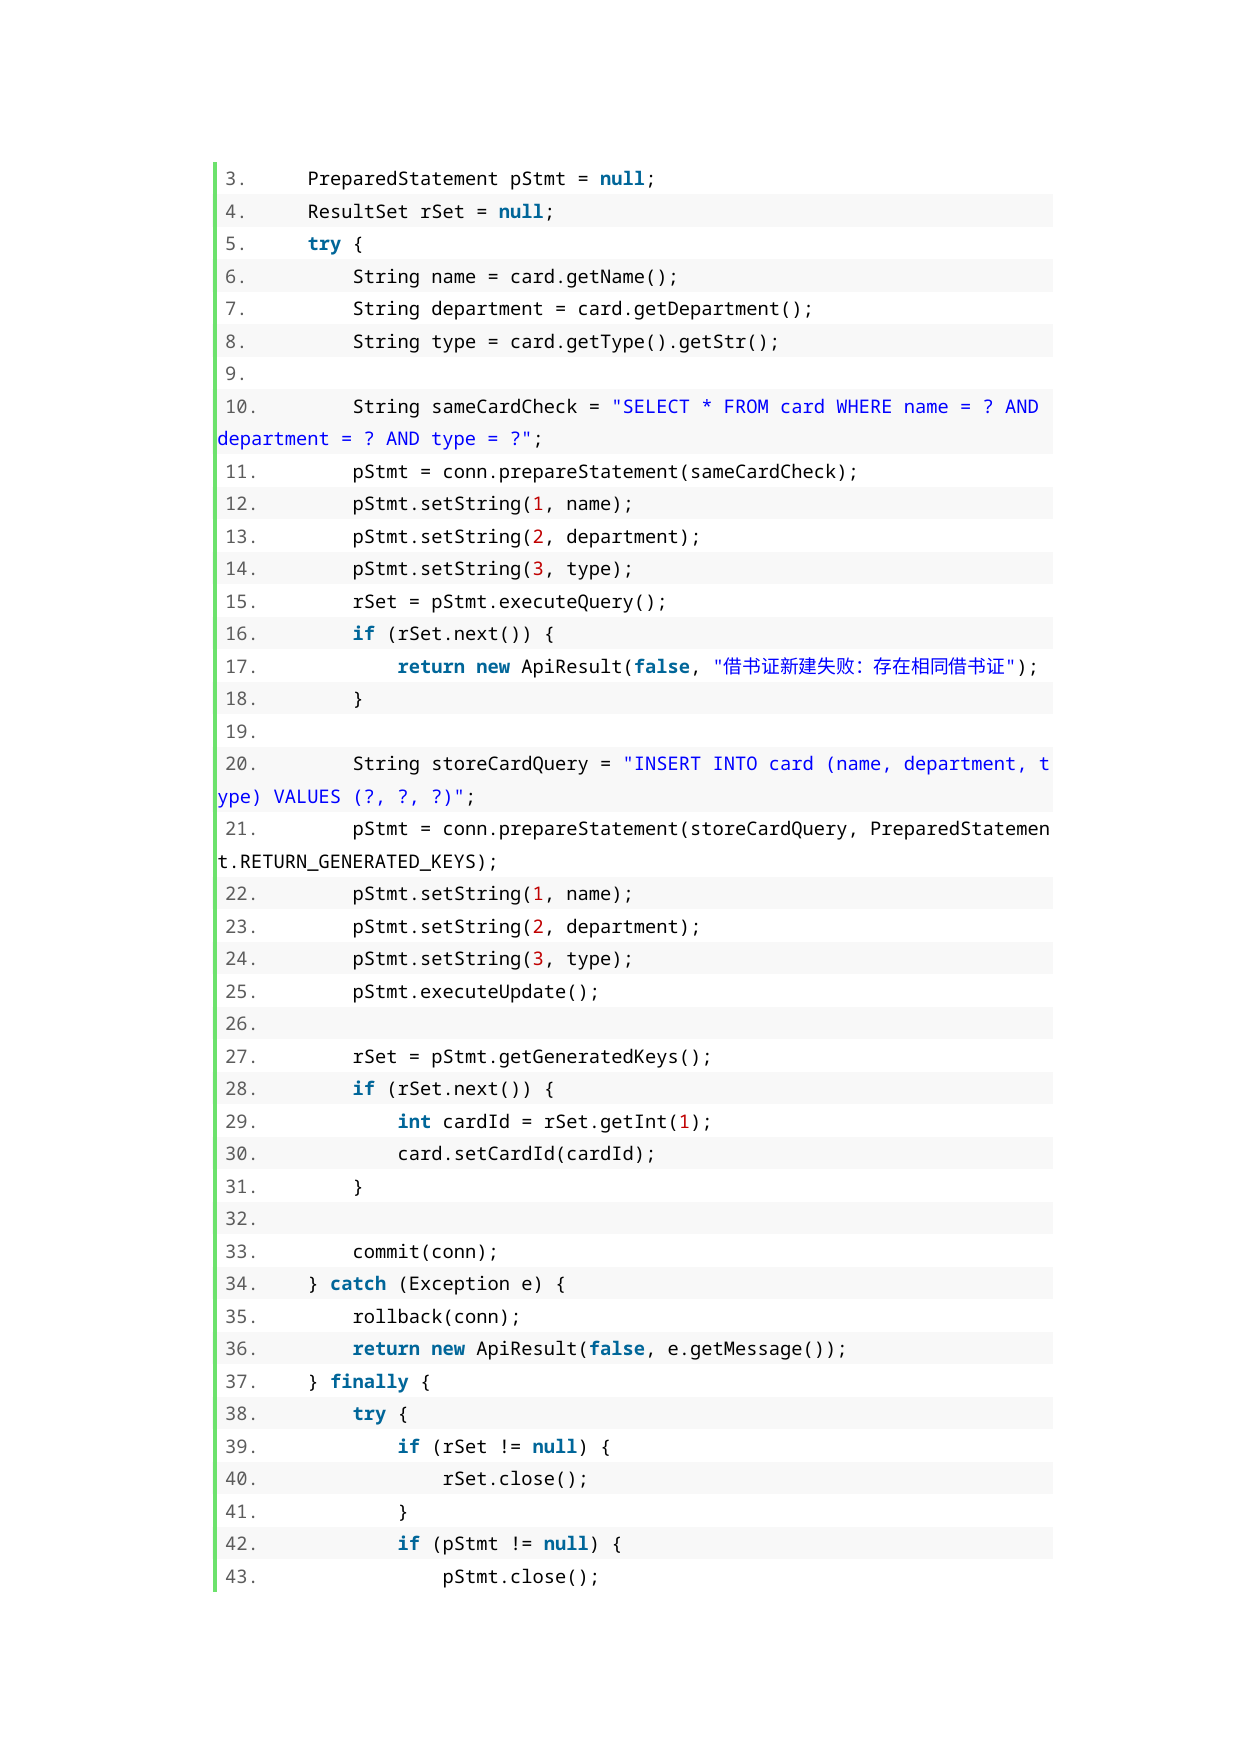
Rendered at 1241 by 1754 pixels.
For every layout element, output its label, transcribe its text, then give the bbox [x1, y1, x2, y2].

list rollback(conn); [217, 1299, 1053, 1332]
list pStmt.executeUpdate(); [217, 974, 1053, 1007]
list pStmt.setString(1, name); [217, 487, 1053, 519]
list pStmt.setString(2, department); [217, 909, 1053, 942]
list pStmt.setString(3, type); [217, 942, 1053, 974]
list pStmt = conn.prepareStatement(storeCardQuery, PreparedStatement.RETURN_GENERATED_KEYS); [217, 812, 1053, 877]
list if (rSet != null) { [217, 1429, 1053, 1462]
list String storeCardQuery = "INSERT INTO card (name, department, type) VALUES (?, ?, ?)"; [217, 747, 1053, 812]
list pStmt.setString(3, type); [217, 552, 1053, 584]
list try { [217, 1397, 1053, 1429]
list pStmt = conn.prepareStatement(sameCardCheck); [217, 454, 1053, 487]
list } [217, 1169, 1053, 1202]
list } catch (Exception e) { [217, 1267, 1053, 1299]
list rSet.close(); [217, 1462, 1053, 1494]
list if (pStmt != null) { [217, 1527, 1053, 1559]
list } [217, 1494, 1053, 1527]
list int cardId = rSet.getInt(1); [217, 1104, 1053, 1137]
list } finally { [217, 1364, 1053, 1397]
list pStmt.close(); [217, 1559, 1053, 1592]
list try { [217, 227, 1053, 259]
list PreparedStatement pStmt = null; [217, 162, 1053, 194]
list String type = card.getType().getStr(); [217, 324, 1053, 357]
list String name = card.getName(); [217, 259, 1053, 292]
list if (rSet.next()) { [217, 1072, 1053, 1104]
list if (rSet.next()) { [217, 617, 1053, 649]
list ResultSet rSet = null; [217, 194, 1053, 227]
list rSet = pStmt.executeQuery(); [217, 584, 1053, 617]
list card.setCardId(cardId); [217, 1137, 1053, 1169]
list pStmt.setString(2, department); [217, 519, 1053, 552]
list } [217, 682, 1053, 714]
list return new ApiResult(false, e.getMessage()); [217, 1332, 1053, 1364]
list pStmt.setString(1, name); [217, 877, 1053, 909]
list String sameCardCheck = "SELECT * FROM card WHERE name = ? AND department = ? AND type = ?"; [217, 389, 1053, 454]
list return new ApiResult(false, "借书证新建失败：存在相同借书证"); [217, 649, 1053, 682]
list rSet = pStmt.getGeneratedKeys(); [217, 1039, 1053, 1072]
list commit(conn); [217, 1234, 1053, 1267]
list String department = card.getDepartment(); [217, 292, 1053, 324]
